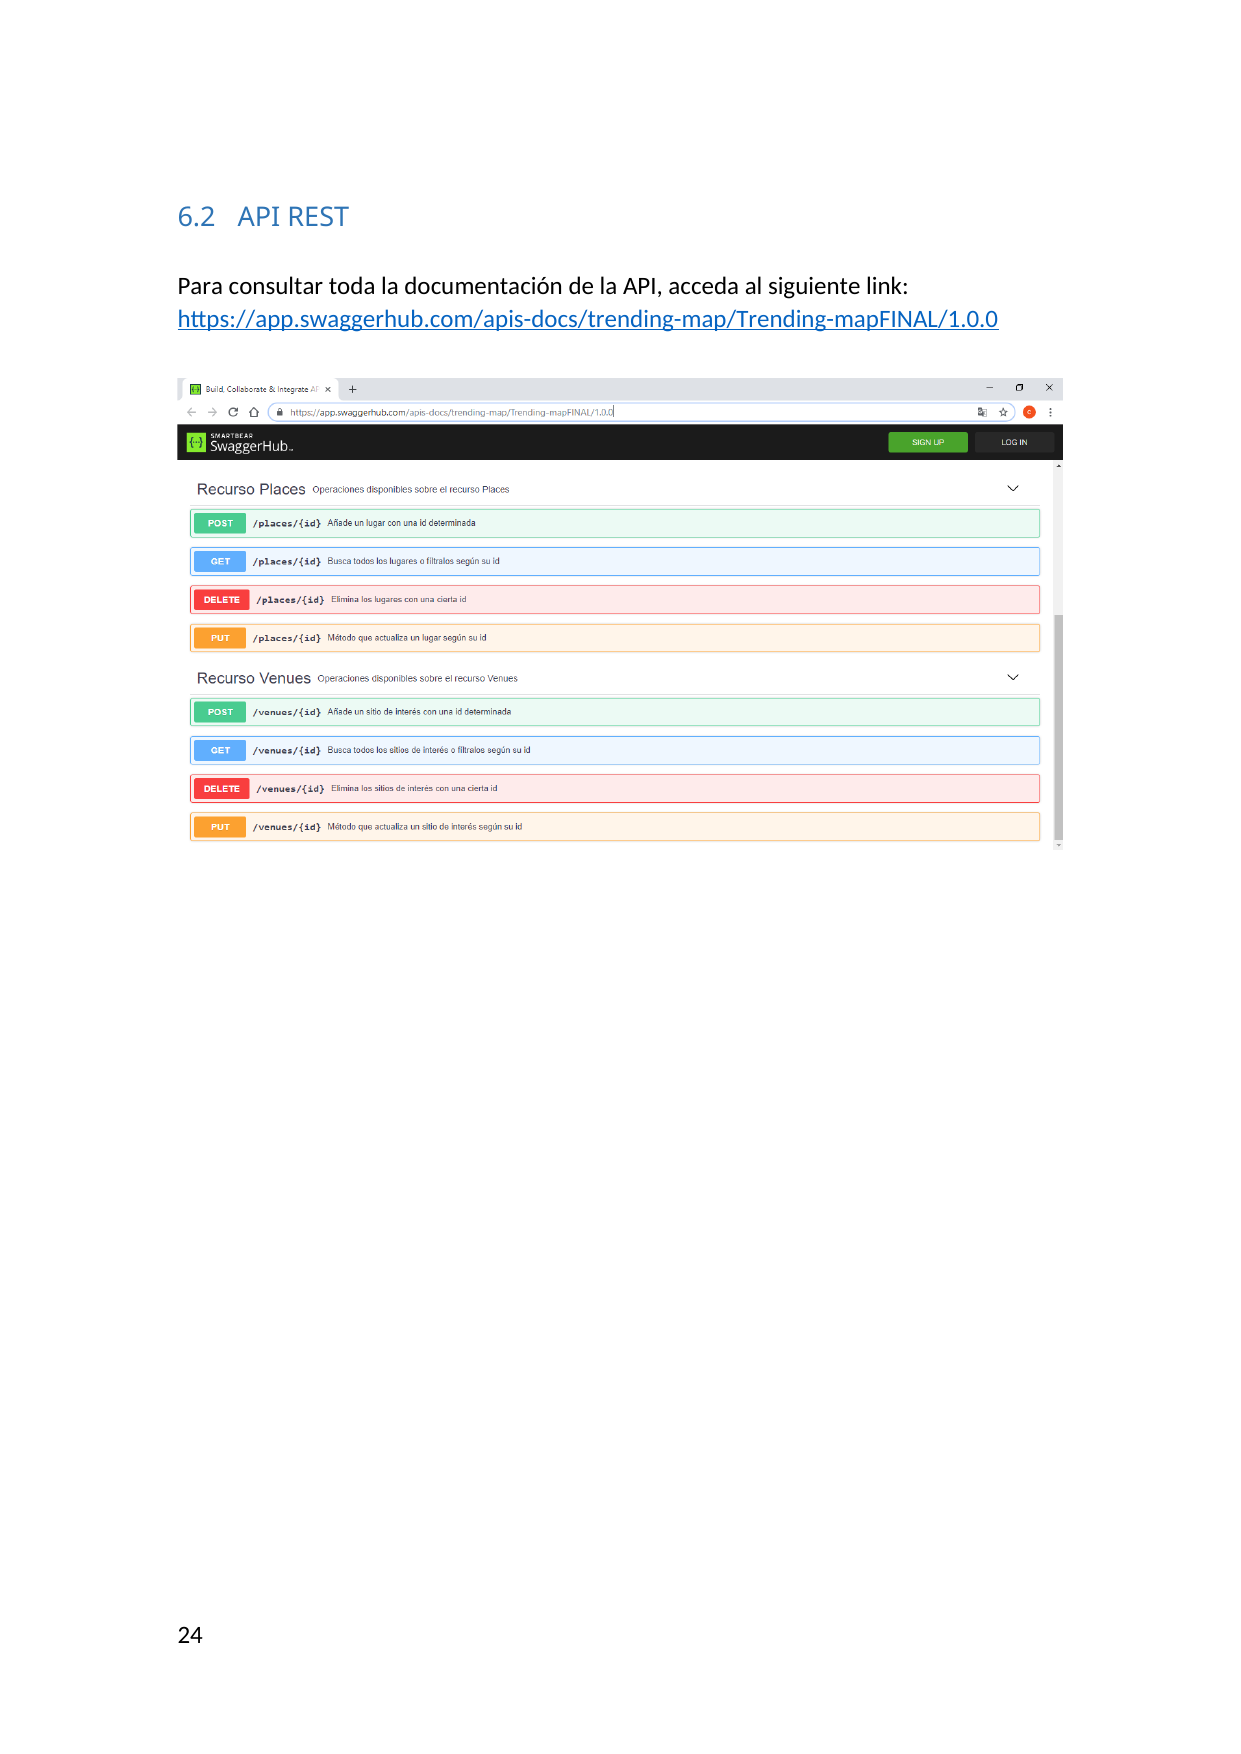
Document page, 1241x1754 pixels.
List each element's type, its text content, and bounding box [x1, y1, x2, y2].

subtitle API REST [177, 197, 1063, 234]
text Para consultar toda la documentación de la API, acceda al siguiente link: [177, 270, 1063, 300]
text https://app.swaggerhub.com/apis-docs/trending-map/Trending-mapFINAL/1.0.0 [177, 303, 1063, 333]
picture [177, 378, 1063, 850]
